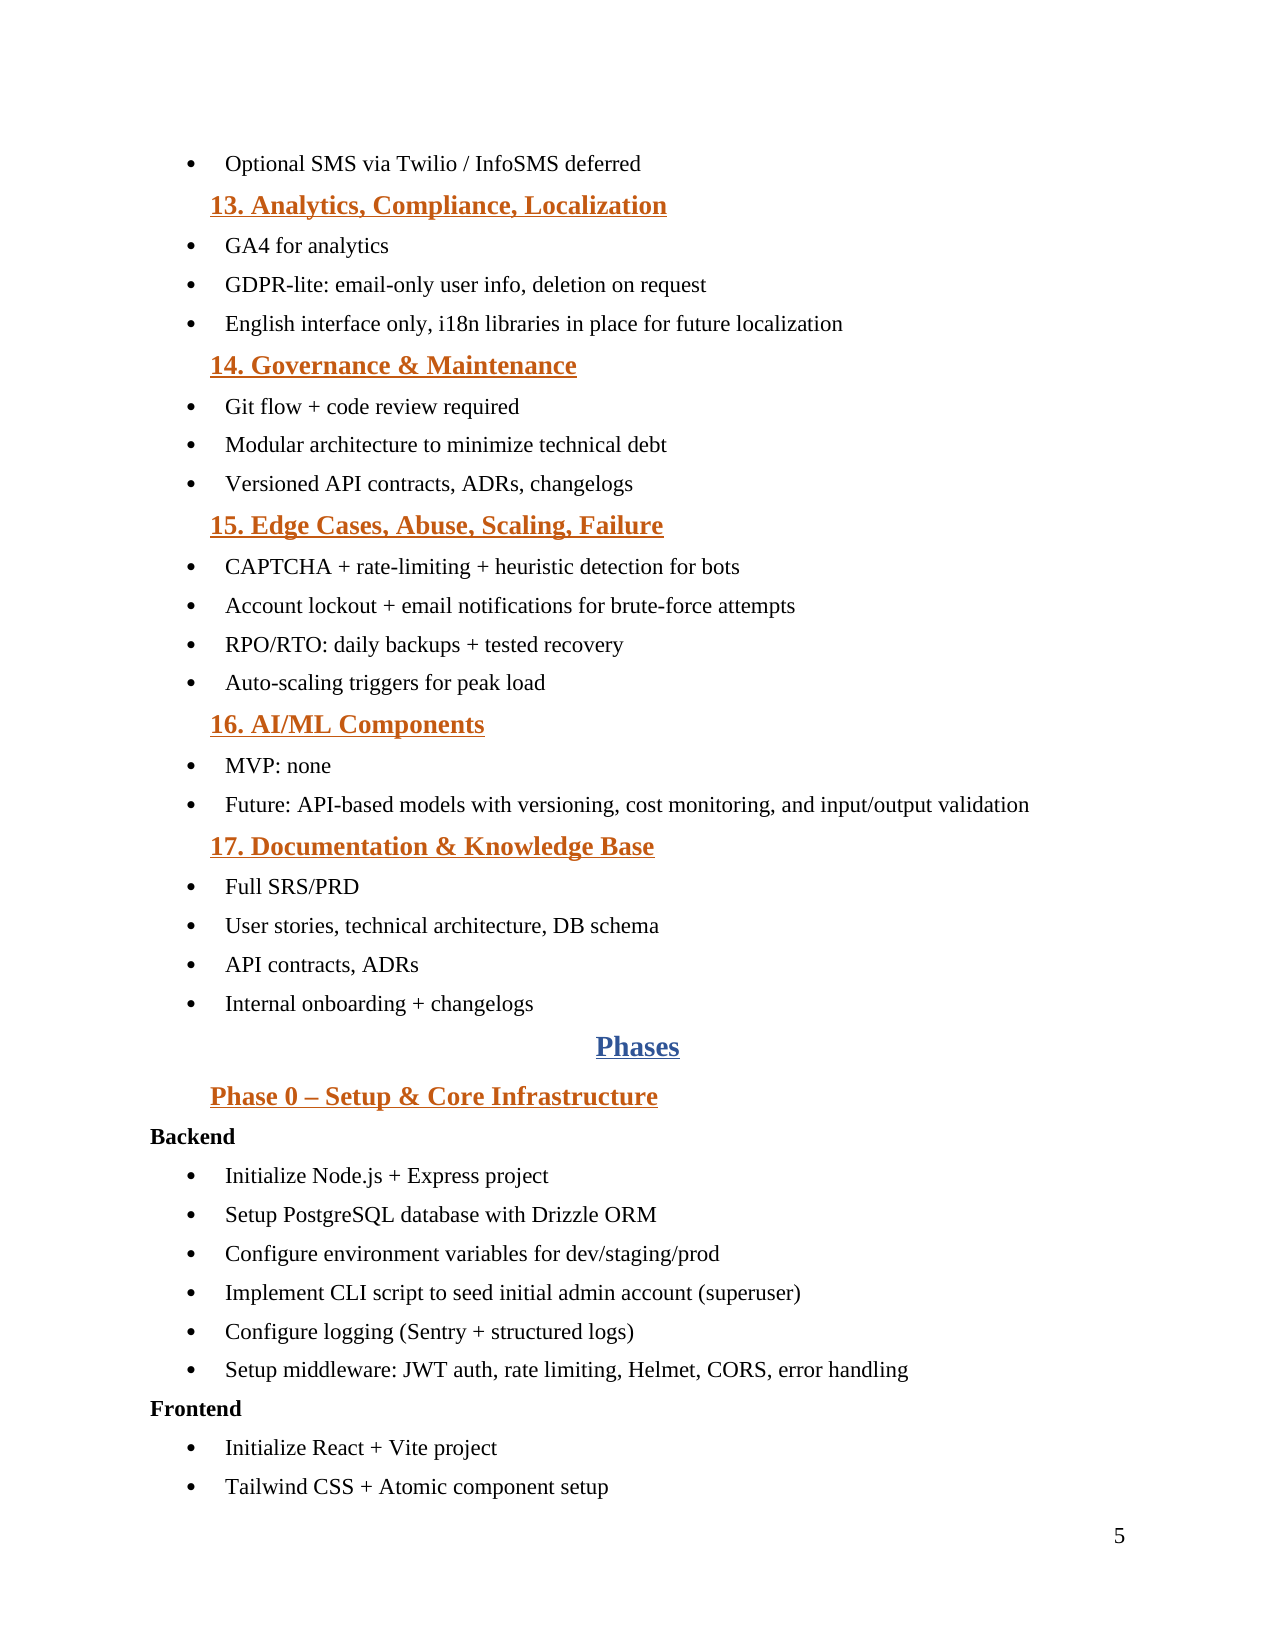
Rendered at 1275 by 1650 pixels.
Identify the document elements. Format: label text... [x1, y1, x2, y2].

list Account lockout + email notifications for brute-force attempts [187, 592, 1125, 618]
list Setup middleware: JWT auth, rate limiting, Helmet, CORS, error handling [187, 1357, 1125, 1383]
list Versioned API contracts, ADRs, changelogs [187, 470, 1125, 497]
subtitle 13. Analytics, Compliance, Localization [210, 189, 1125, 220]
subtitle 17. Documentation & Knowledge Base [210, 830, 1125, 861]
list GA4 for analytics [187, 232, 1125, 259]
list English interface only, i18n libraries in place for future localization [187, 310, 1125, 337]
list Tailwind CSS + Atomic component setup [187, 1473, 1125, 1499]
list CAPTCHA + rate-limiting + heuristic detection for bots [187, 553, 1125, 579]
list Initialize Node.js + Express project [187, 1162, 1125, 1189]
list Git flow + code review required [187, 393, 1125, 419]
list Implement CLI script to seed initial admin account (superuser) [187, 1279, 1125, 1305]
list Internal onboarding + changelogs [187, 990, 1125, 1016]
list Auto-scaling triggers for peak load [187, 669, 1125, 696]
subtitle Phase 0 – Setup & Core Infrastructure [210, 1080, 1125, 1111]
list RPO/RTO: daily backups + tested recovery [187, 631, 1125, 657]
list User stories, technical architecture, DB schema [187, 912, 1125, 938]
text Frontend [150, 1395, 1125, 1422]
list Optional SMS via Twilio / InfoSMS deferred [187, 150, 1125, 176]
text Backend [150, 1123, 1125, 1150]
list Setup PostgreSQL database with Drizzle ORM [187, 1201, 1125, 1227]
subtitle 15. Edge Cases, Abuse, Scaling, Failure [210, 509, 1125, 540]
subtitle 16. AI/ML Components [210, 708, 1125, 739]
text Phases [150, 1029, 1125, 1062]
list Configure logging (Sentry + structured logs) [187, 1318, 1125, 1344]
list Full SRS/PRD [187, 873, 1125, 900]
list Configure environment variables for dev/staging/prod [187, 1240, 1125, 1266]
list API contracts, ADRs [187, 951, 1125, 977]
list MVP: none [187, 752, 1125, 778]
list GDPR-lite: email-only user info, deletion on request [187, 271, 1125, 298]
subtitle 14. Governance & Maintenance [210, 349, 1125, 380]
list Initialize React + Vite project [187, 1434, 1125, 1461]
list Future: API-based models with versioning, cost monitoring, and input/output validation [187, 791, 1125, 817]
list Modular architecture to minimize technical debt [187, 432, 1125, 458]
